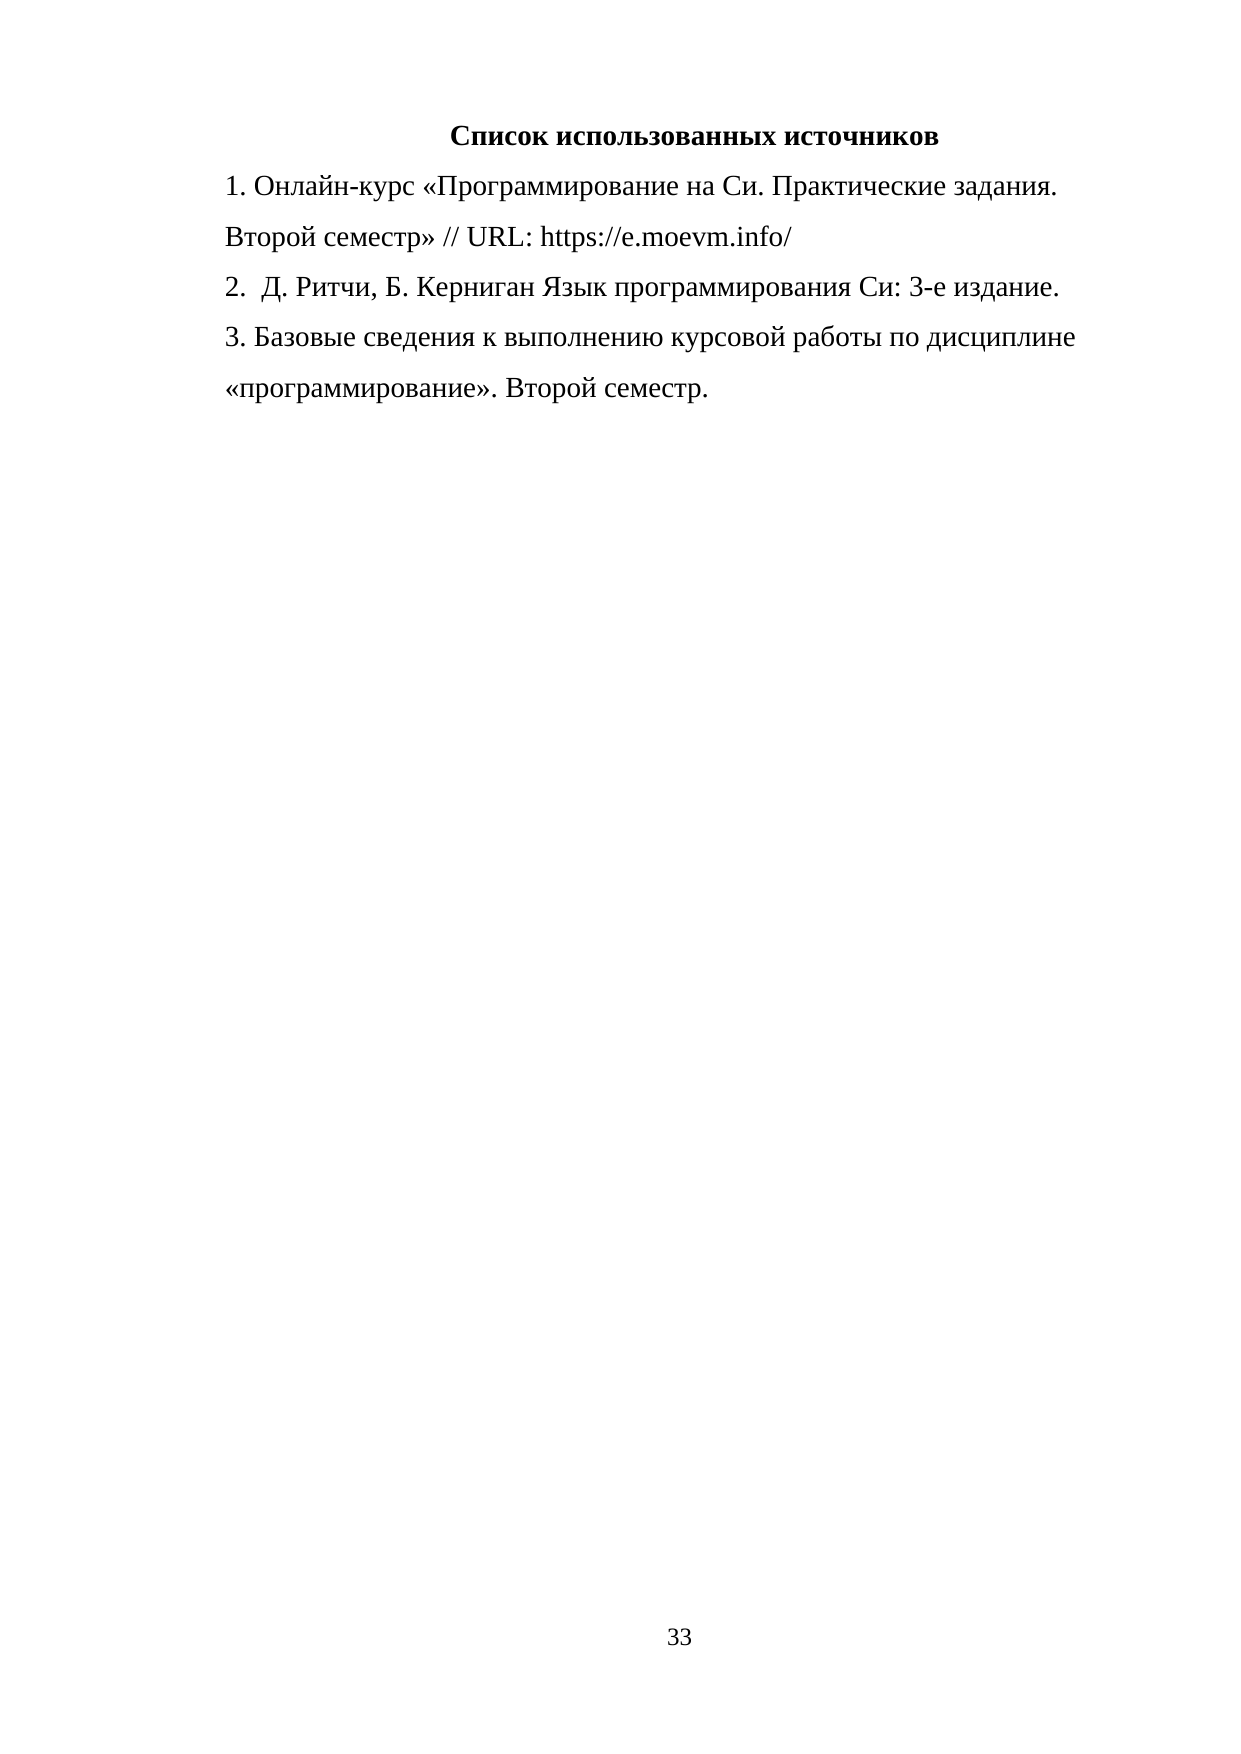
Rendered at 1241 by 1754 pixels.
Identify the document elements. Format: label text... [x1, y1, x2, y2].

list 2. Д. Ритчи, Б. Керниган Язык программирования Си: 3-е издание. [224, 269, 1152, 303]
subtitle Список использованных источников [237, 118, 1152, 152]
list 1. Онлайн-курс «Программирование на Си. Практические задания. Второй семестр» // URL: https://e.moevm.info/ [224, 168, 1152, 252]
list 3. Базовые сведения к выполнению курсовой работы по дисциплине «программирование». Второй семестр. [224, 319, 1152, 403]
